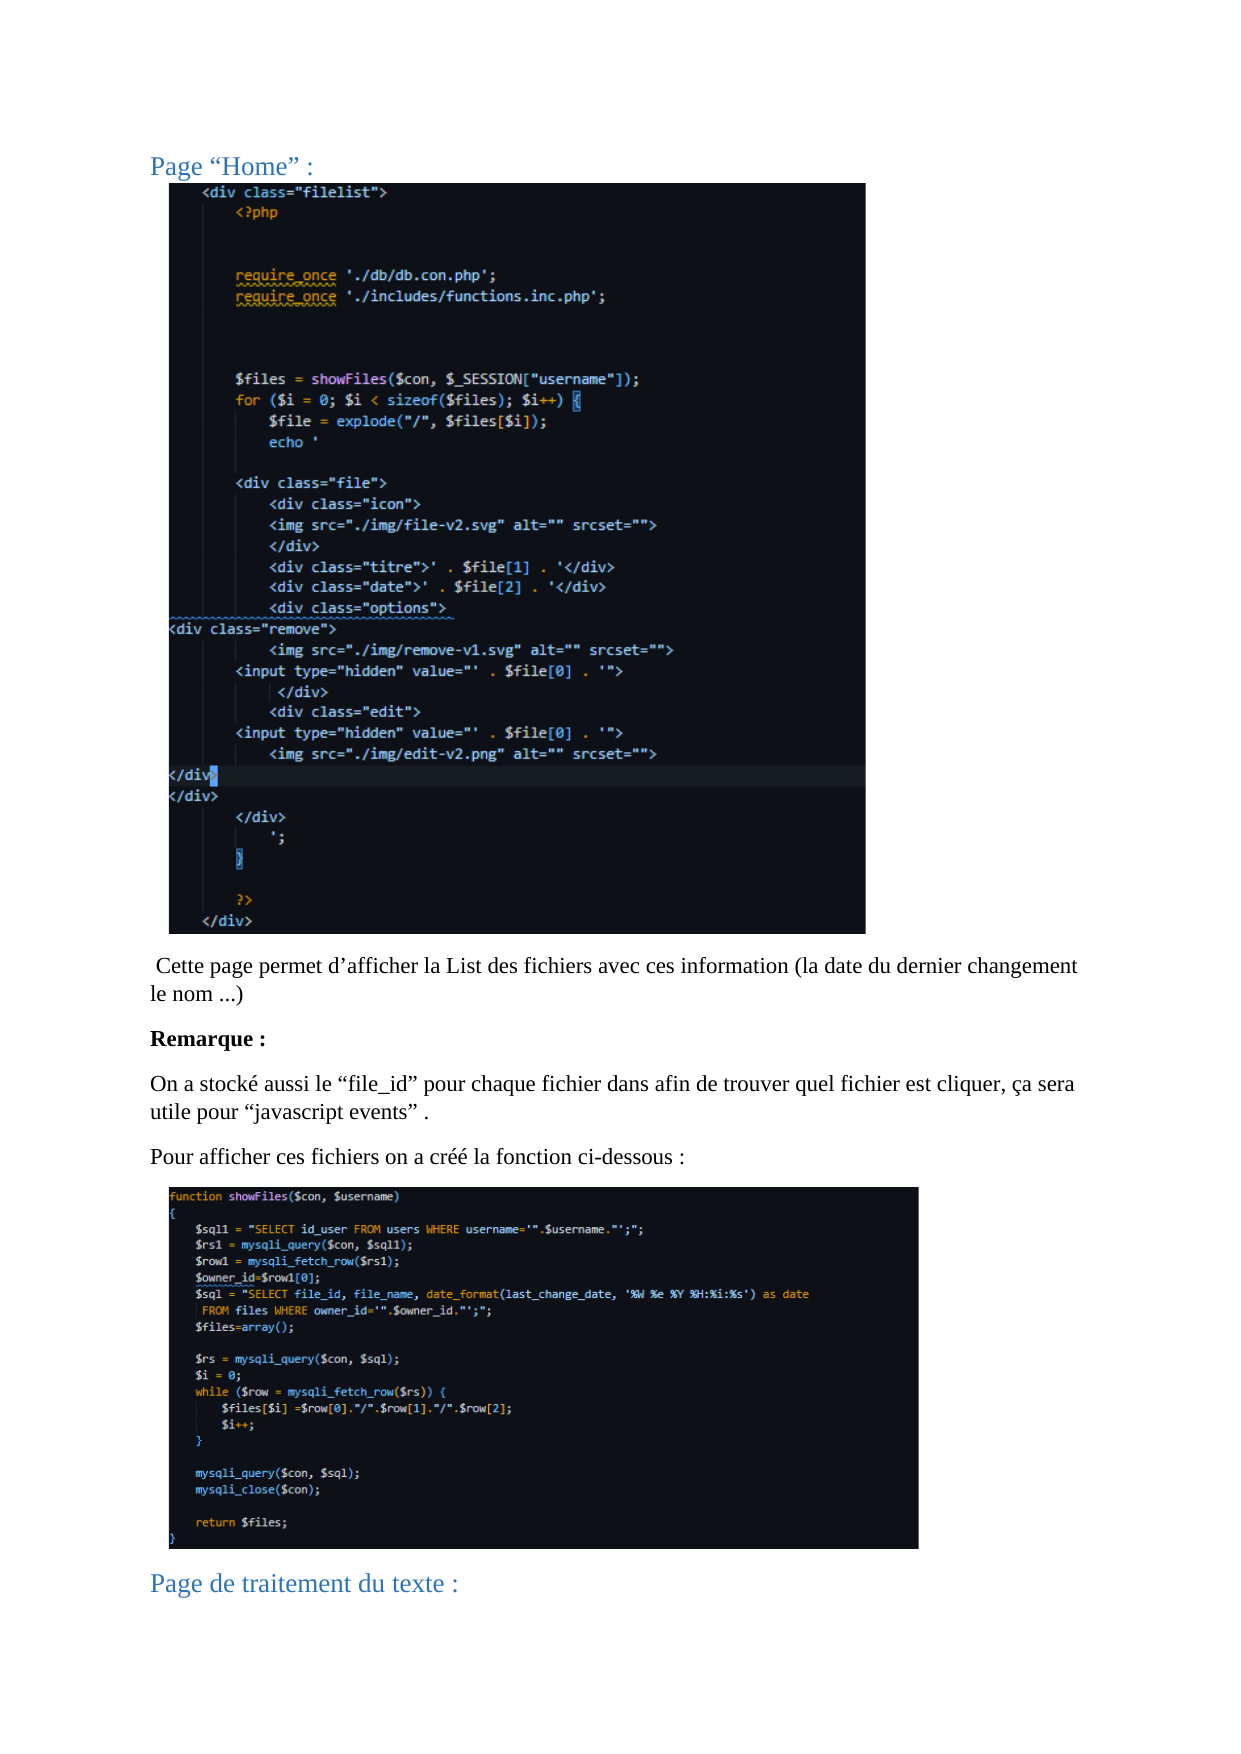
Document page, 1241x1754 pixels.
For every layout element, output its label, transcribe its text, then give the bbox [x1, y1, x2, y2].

subtitle Page “Home” : [150, 150, 1090, 181]
text Page de traitement du texte : [150, 1567, 1090, 1598]
text Remarque : [150, 1025, 1090, 1051]
text Cette page permet d’afficher la List des fichiers avec ces information (la date du dernier changement le nom ...) [150, 952, 1090, 1007]
text Pour afficher ces fichiers on a créé la fonction ci-dessous : [150, 1143, 1090, 1169]
text On a stocké aussi le “file_id” pour chaque fichier dans afin de trouver quel fichier est cliquer, ça sera utile pour “javascript events” . [150, 1070, 1090, 1124]
